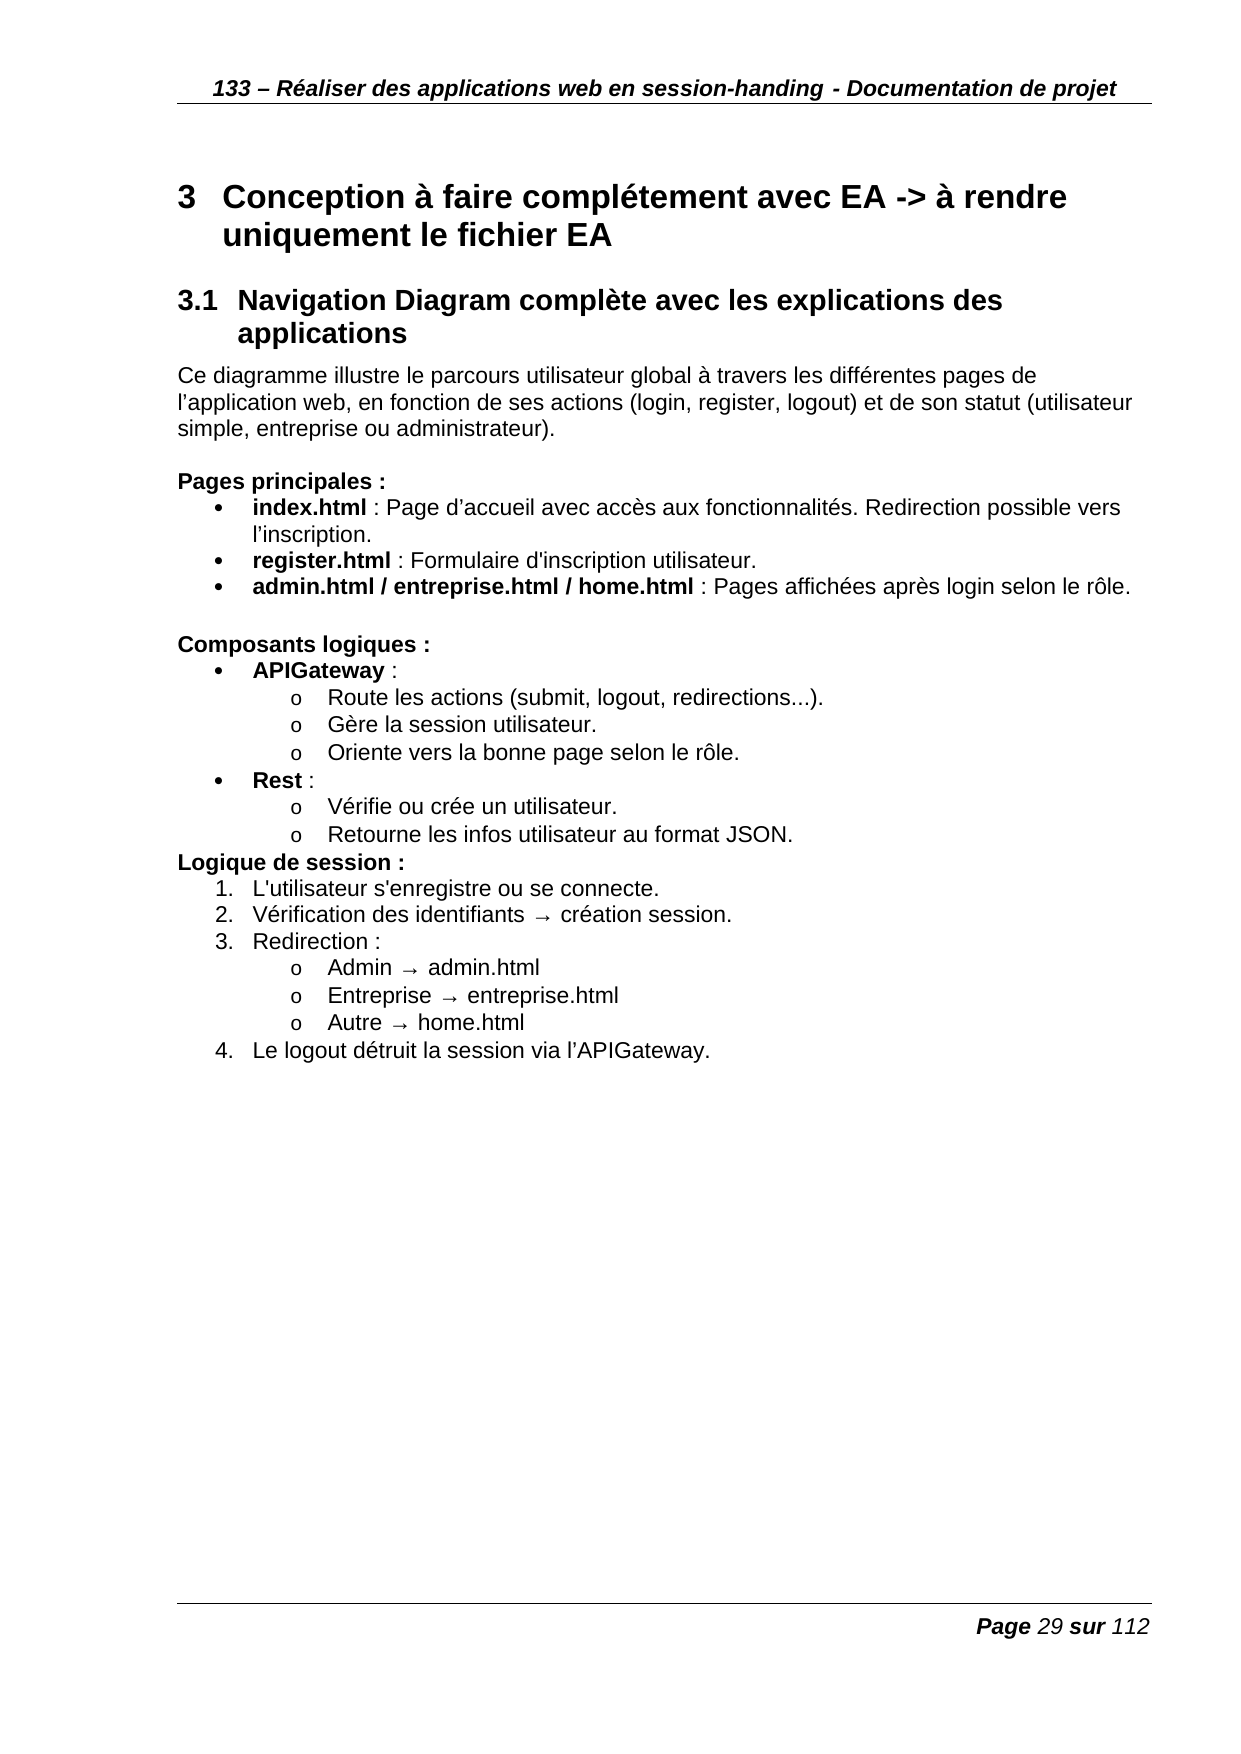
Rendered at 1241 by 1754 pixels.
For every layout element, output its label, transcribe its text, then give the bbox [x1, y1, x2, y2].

list Vérifie ou crée un utilisateur. [290, 793, 1152, 821]
subtitle Navigation Diagram complète avec les explications des applications [177, 283, 1152, 350]
list APIGateway : [215, 657, 1152, 684]
list Oriente vers la bonne page selon le rôle. [290, 739, 1152, 767]
text Composants logiques : [177, 631, 1152, 657]
list Entreprise → entreprise.html [290, 982, 1152, 1009]
list Redirection : [215, 928, 1152, 954]
list register.html : Formulaire d'inscription utilisateur. [215, 547, 1152, 573]
subtitle Conception à faire complétement avec EA -> à rendre uniquement le fichier EA [177, 177, 1152, 254]
list Le logout détruit la session via l’APIGateway. [215, 1037, 1152, 1063]
list Gère la session utilisateur. [290, 711, 1152, 739]
list Rest : [215, 767, 1152, 793]
text Pages principales : [177, 468, 1152, 494]
list Retourne les infos utilisateur au format JSON. [290, 821, 1152, 848]
text Logique de session : [177, 848, 1152, 875]
list Autre → home.html [290, 1009, 1152, 1037]
list index.html : Page d’accueil avec accès aux fonctionnalités. Redirection possible vers l’inscription. [215, 494, 1152, 547]
list Route les actions (submit, logout, redirections...). [290, 684, 1152, 711]
list Vérification des identifiants → création session. [215, 901, 1152, 928]
list L'utilisateur s'enregistre ou se connecte. [215, 875, 1152, 901]
list admin.html / entreprise.html / home.html : Pages affichées après login selon le rôle. [215, 573, 1152, 600]
list Admin → admin.html [290, 954, 1152, 982]
text Ce diagramme illustre le parcours utilisateur global à travers les différentes pages de l’application web, en fonction de ses actions (login, register, logout) et de son statut (utilisateur simple, entreprise ou administrateur). [177, 362, 1152, 442]
